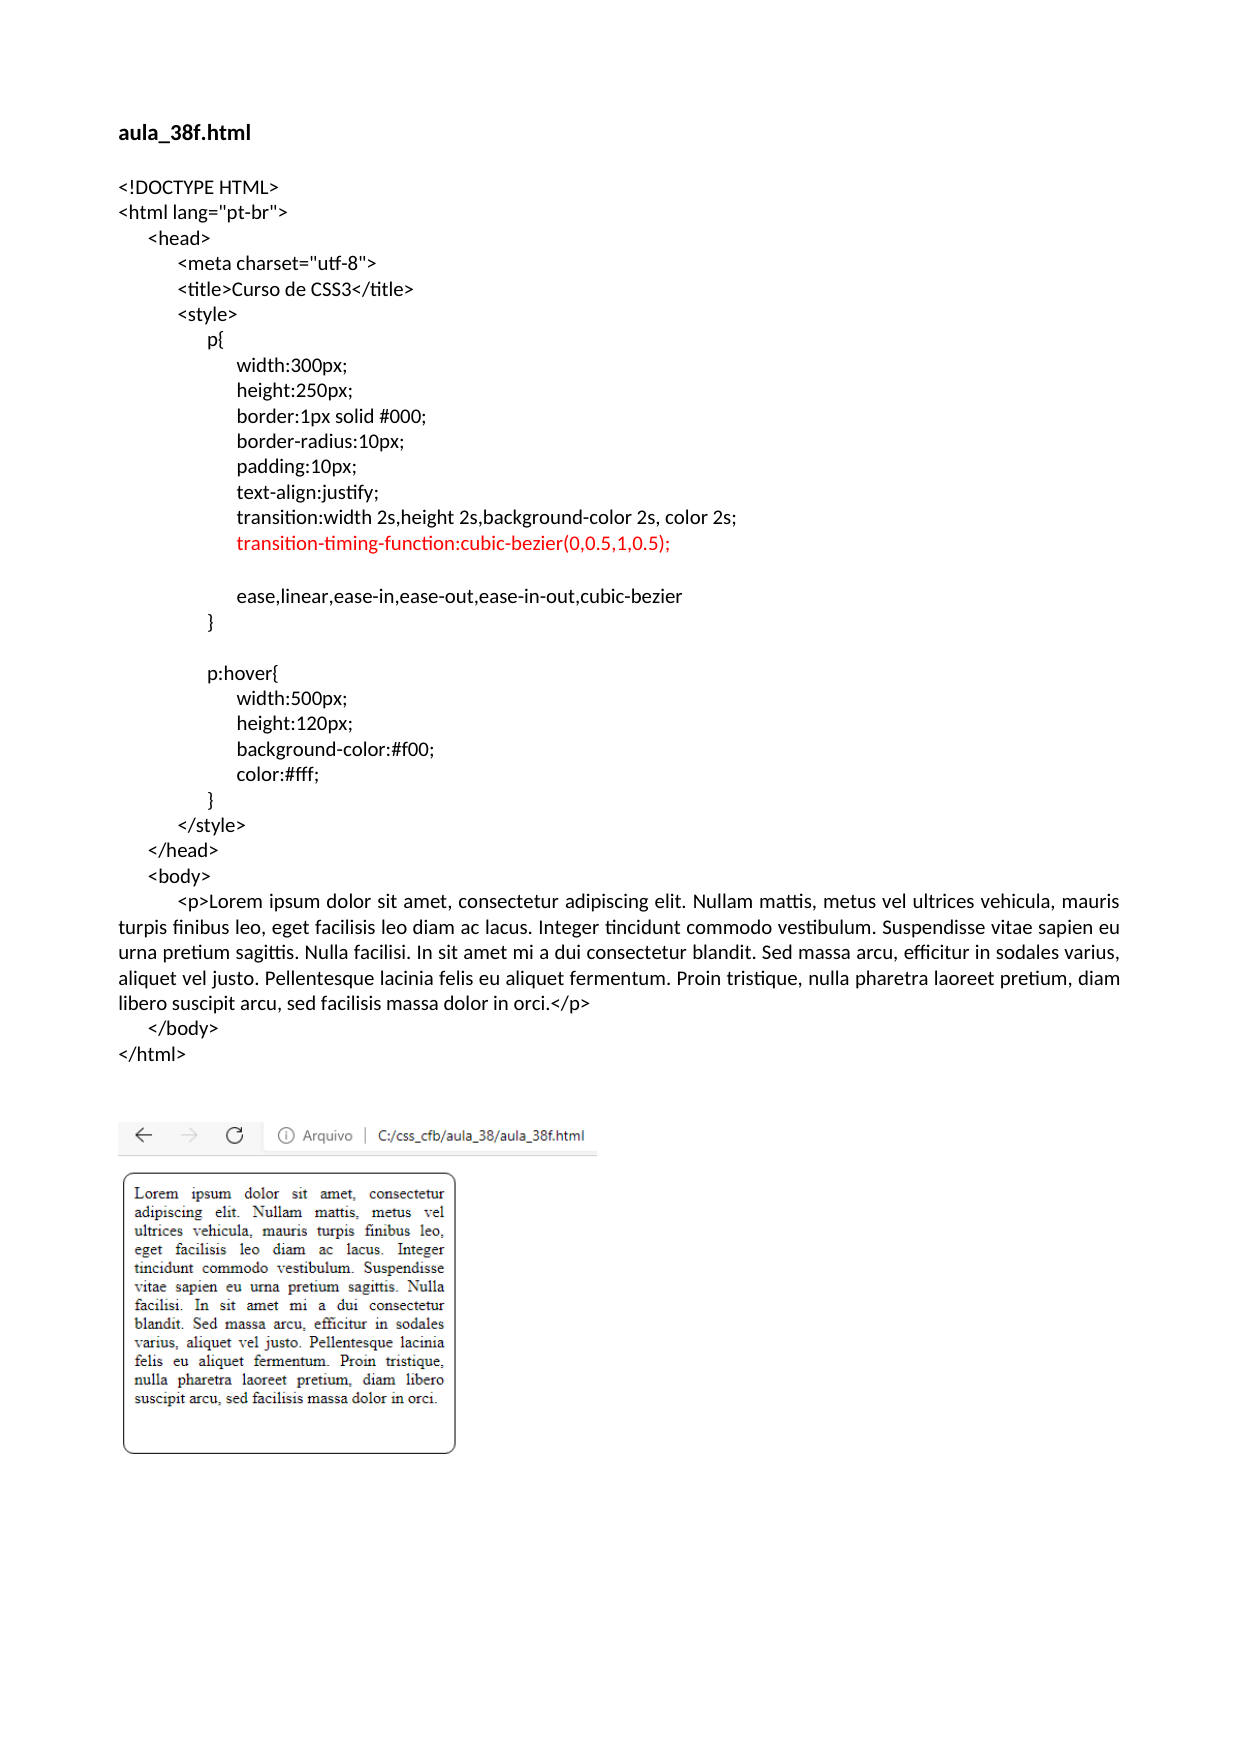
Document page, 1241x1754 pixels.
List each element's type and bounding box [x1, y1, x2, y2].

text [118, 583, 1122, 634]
picture [118, 1122, 598, 1457]
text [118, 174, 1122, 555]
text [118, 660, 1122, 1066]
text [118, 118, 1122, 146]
